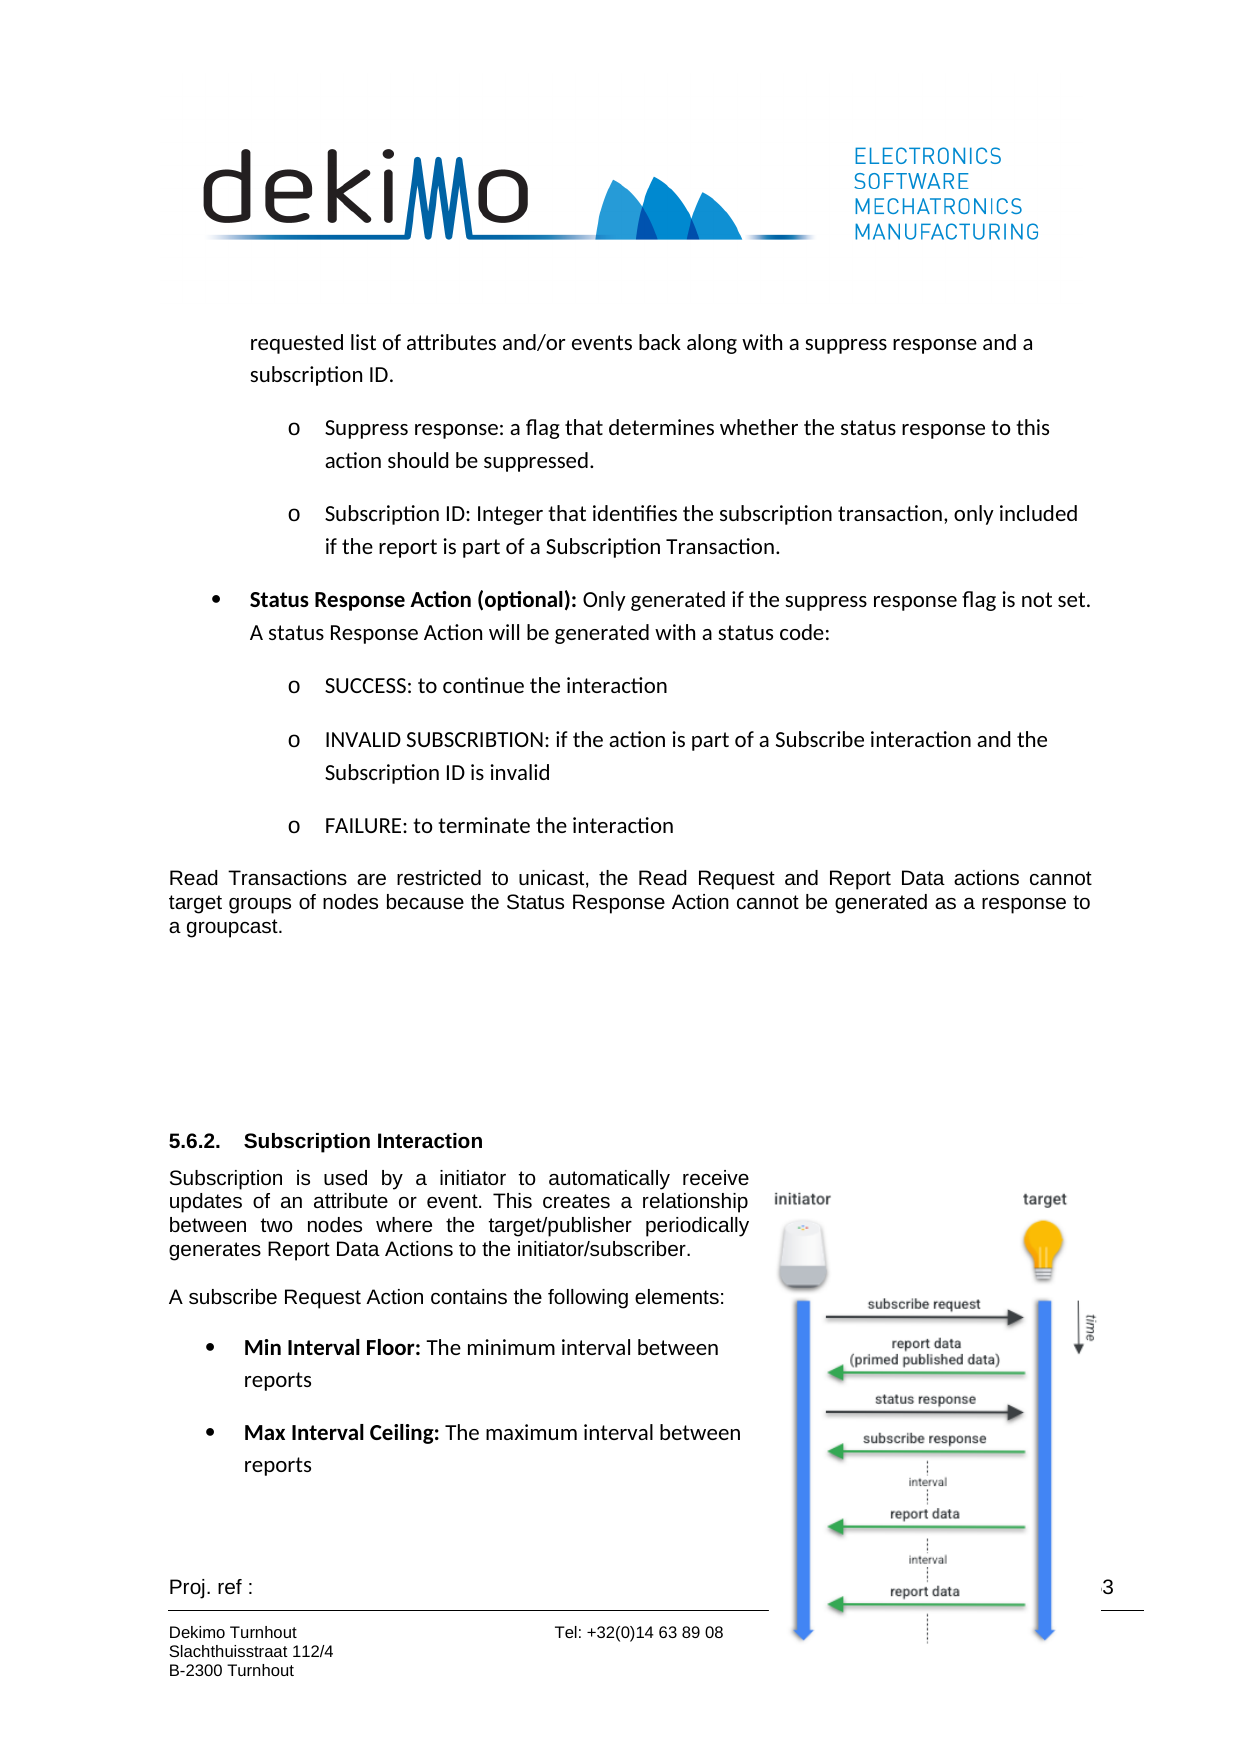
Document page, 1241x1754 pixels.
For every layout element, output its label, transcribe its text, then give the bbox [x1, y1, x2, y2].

subtitle Subscription Interaction [169, 1129, 1093, 1153]
list Suppress response: a flag that determines whether the status response to this action should be suppressed. [287, 413, 1093, 474]
list INVALID SUBSCRIBTION: if the action is part of a Subscribe interaction and the Subscription ID is invalid [287, 725, 1093, 786]
list Min Interval Floor: The minimum interval between reports [206, 1333, 768, 1393]
text Subscription is used by a initiator to automatically receive updates of an attribute or event. This creates a relationship between two nodes where the target/publisher periodically generates Report Data Actions to the initiator/subscriber. [169, 1165, 1093, 1261]
picture [768, 1186, 1101, 1653]
list Subscription ID: Integer that identifies the subscription transaction, only included if the report is part of a Subscription Transaction. [287, 499, 1093, 561]
picture [159, 73, 1083, 304]
text Read Transactions are restricted to unicast, the Read Request and Report Data actions cannot target groups of nodes because the Status Response Action cannot be generated as a response to a groupcast. [169, 866, 1093, 938]
list Status Response Action (optional): Only generated if the suppress response flag is not set. A status Response Action will be generated with a status code: [212, 586, 1093, 646]
text A subscribe Request Action contains the following elements: [169, 1285, 768, 1309]
list SUCCESS: to continue the interaction [287, 671, 1093, 700]
list Max Interval Ceiling: The maximum interval between reports [206, 1418, 768, 1478]
list FAILURE: to terminate the interaction [287, 811, 1093, 841]
